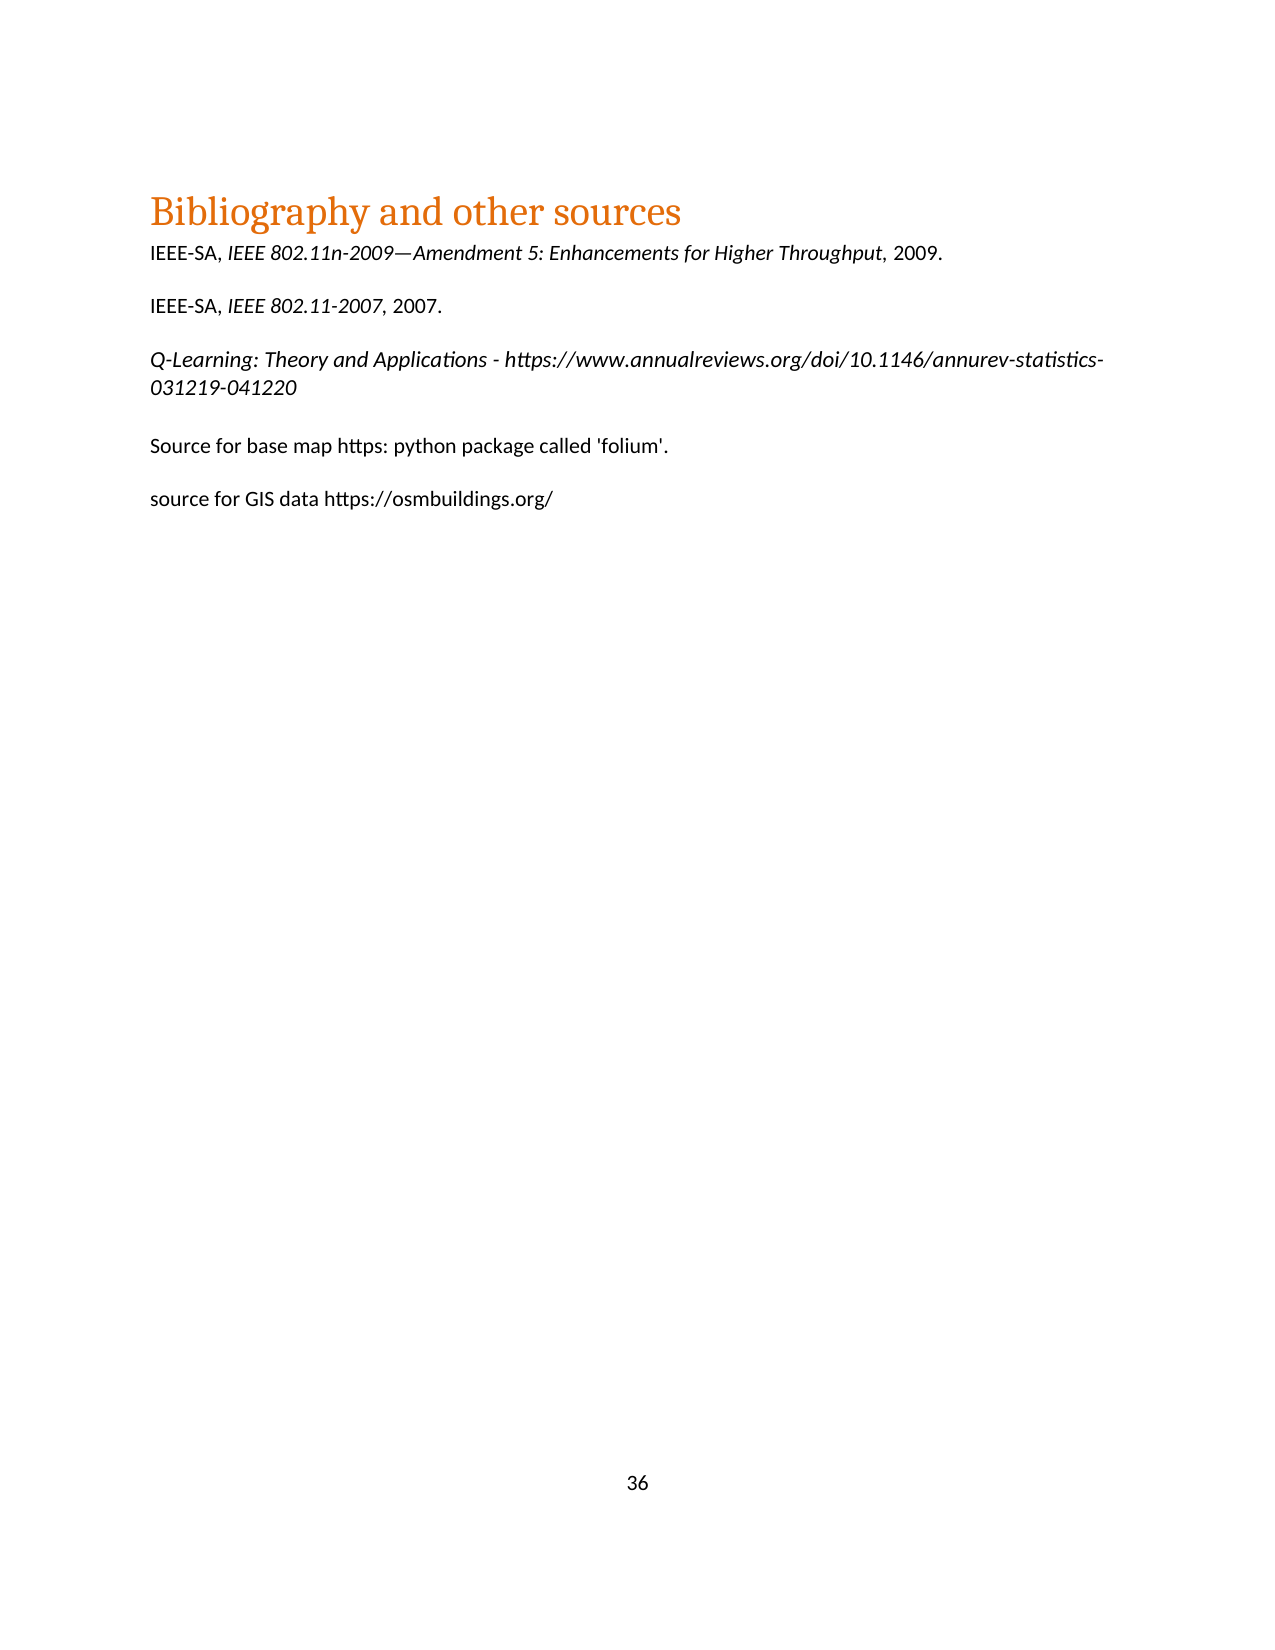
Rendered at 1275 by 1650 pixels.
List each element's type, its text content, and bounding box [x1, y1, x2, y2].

subtitle Q-Learning: Theory and Applications - https://www.annualreviews.org/doi/10.1146/annurev-statistics-031219-041220 [150, 345, 1125, 401]
text source for GIS data https://osmbuildings.org/ [150, 485, 1125, 512]
text Source for base map https: python package called 'folium'. [150, 432, 1125, 459]
text IEEE-SA, IEEE 802.11-2007, 2007. [150, 292, 1125, 319]
subtitle Bibliography and other sources [150, 187, 1125, 235]
text IEEE-SA, IEEE 802.11n-2009—Amendment 5: Enhancements for Higher Throughput, 2009. [150, 239, 1125, 266]
